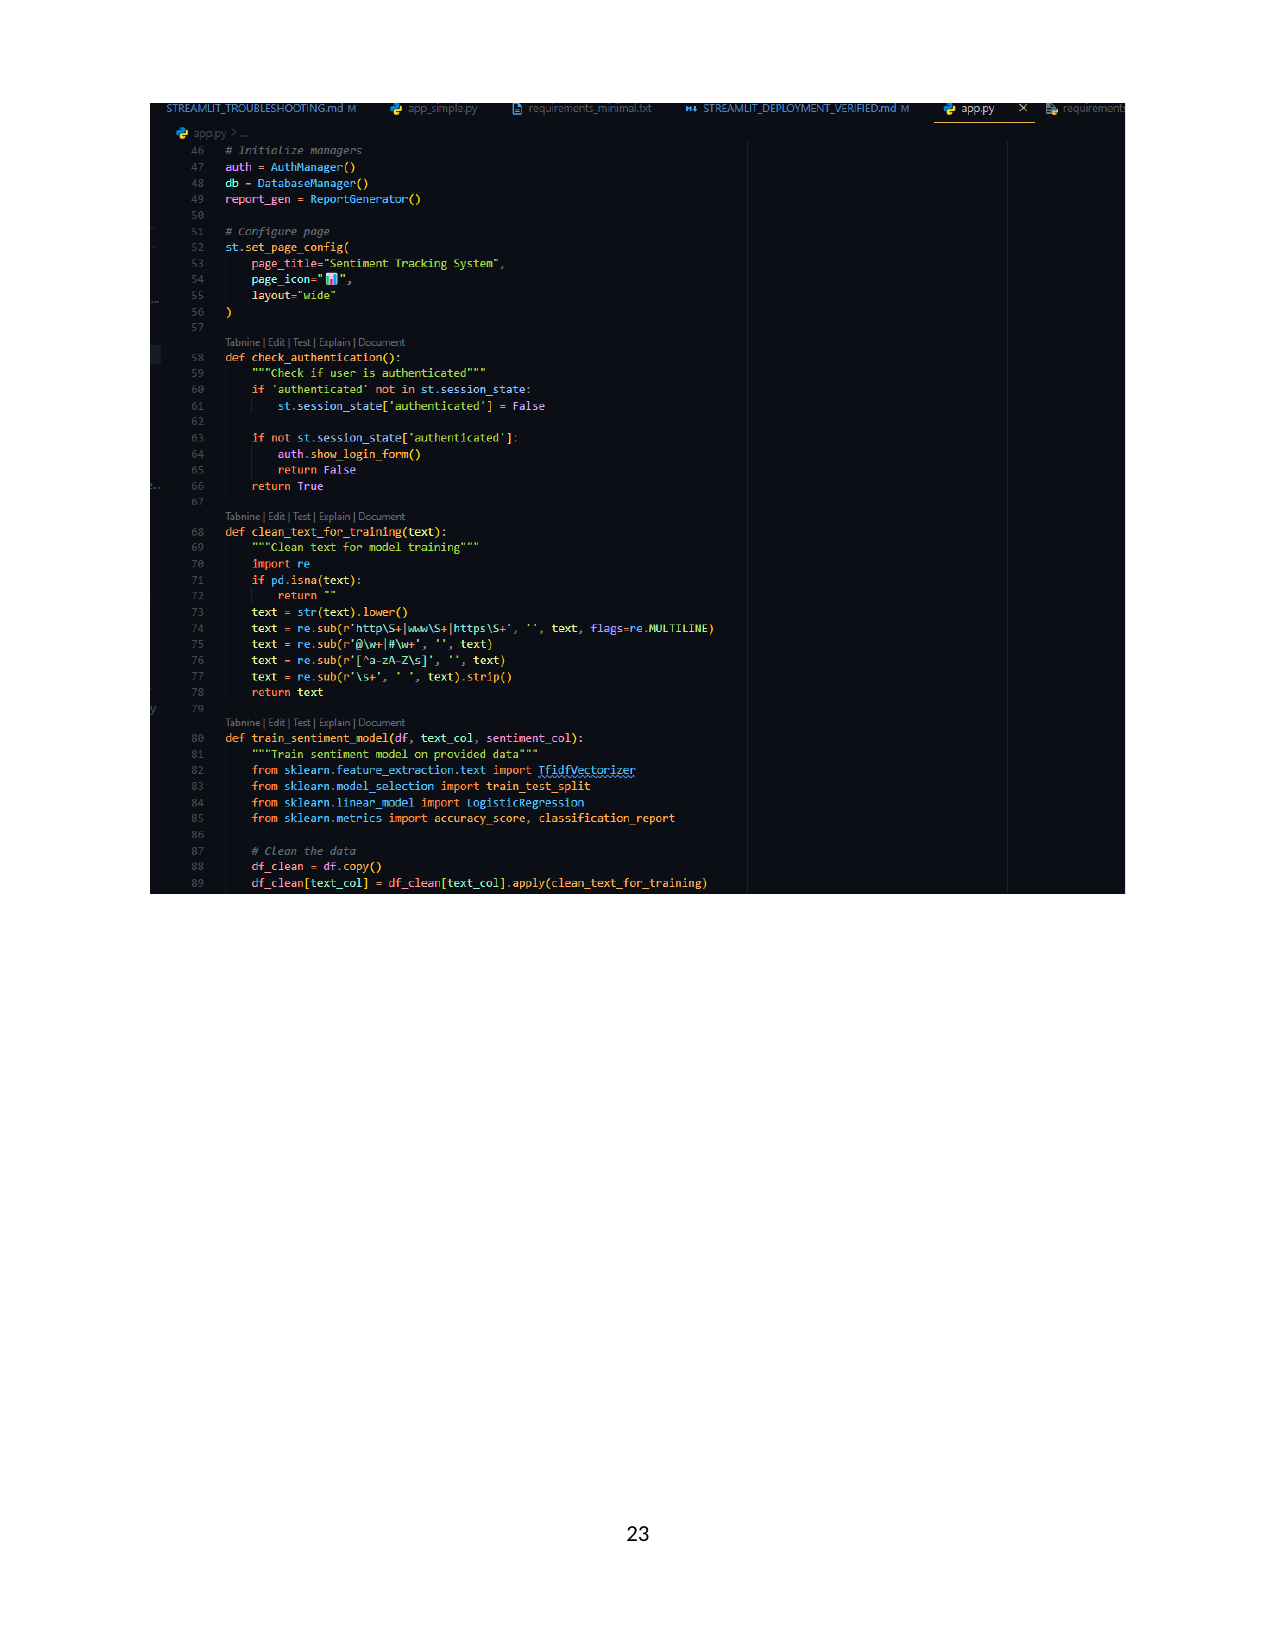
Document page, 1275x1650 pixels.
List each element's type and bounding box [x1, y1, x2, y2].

picture [150, 103, 1125, 894]
